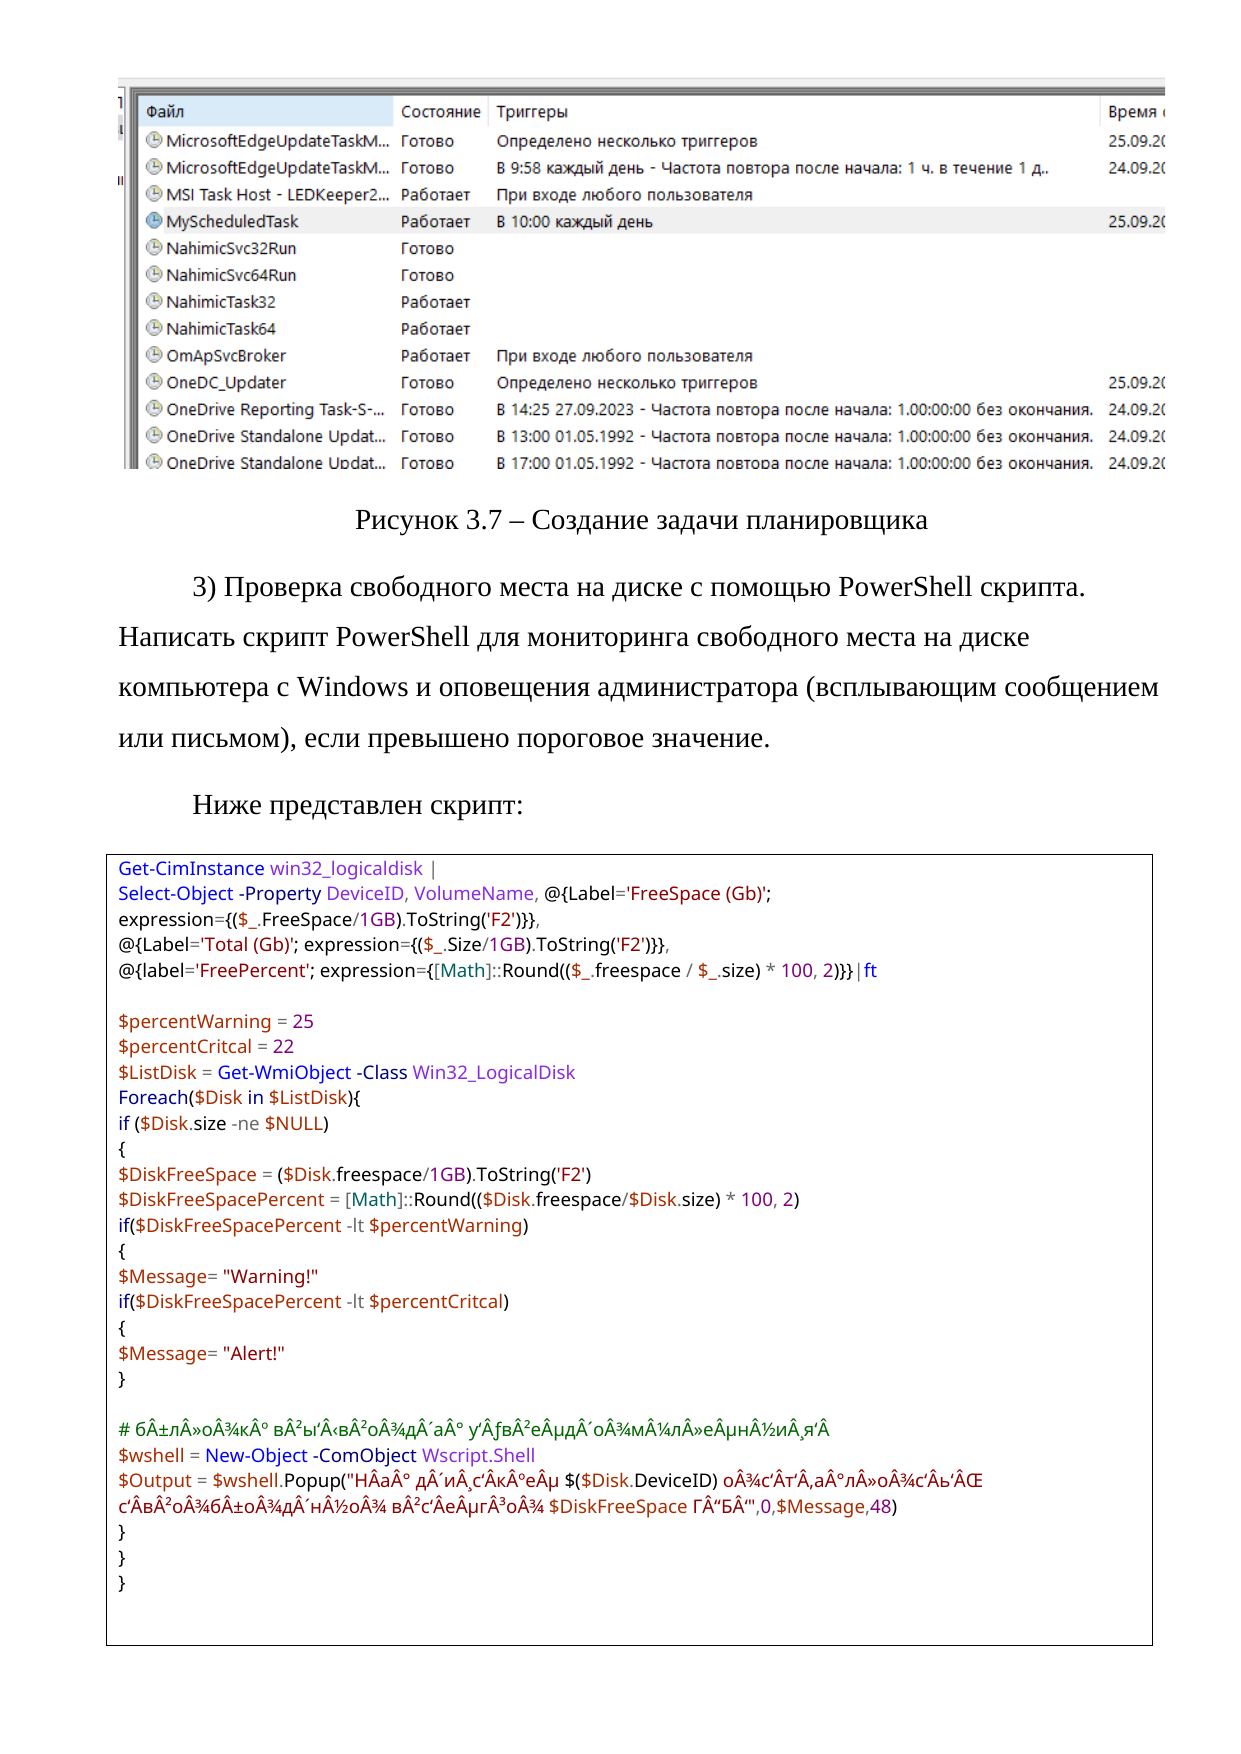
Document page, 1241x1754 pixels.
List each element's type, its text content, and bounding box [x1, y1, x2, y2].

text Ниже представлен скрипт: [118, 787, 1165, 820]
text Рисунок 3.7 – Создание задачи планировщика [118, 502, 1165, 536]
text 3) Проверка свободного места на диске с помощью PowerShell скрипта. Написать скрипт PowerShell для мониторинга свободного места на диске компьютера с Windows и оповещения администратора (всплывающим сообщением или письмом), если превышено пороговое значение. [118, 569, 1165, 753]
picture [118, 75, 1166, 469]
table_header Get-CimInstance win32_logicaldisk | Select-Object -Property DeviceID, VolumeName, @{Label='FreeSpace (Gb)'; expression={($_.FreeSpace/1GB).ToString('F2')}}, @{Label='Total (Gb)'; expression={($_.Size/1GB).ToString('F2')}}, @{label='FreePercent'; expression={[Math]::Round(($_.freespace / $_.size) * 100, 2)}}|ft $percentWarning = 25 $percentCritcal = 22 $ListDisk = Get-WmiObject -Class Win32_LogicalDisk Foreach($Disk in $ListDisk){ if ($Disk.size -ne $NULL) { $DiskFreeSpace = ($Disk.freespace/1GB).ToString('F2') $DiskFreeSpacePercent = [Math]::Round(($Disk.freespace/$Disk.size) * 100, 2) if($DiskFreeSpacePercent -lt $percentWarning) { $Message= "Warning!" if($DiskFreeSpacePercent -lt $percentCritcal) { $Message= "Alert!" } # бÂ±лÂ»оÂ¾кÂº вÂ²ы‘Â‹вÂ²оÂ¾дÂ´аÂ° у‘ÂƒвÂ²еÂµдÂ´оÂ¾мÂ¼лÂ»еÂµнÂ½иÂ¸я‘Â $wshell = New-Object -ComObject Wscript.Shell $Output = $wshell.Popup("НÂаÂ° дÂ´иÂ¸с‘ÂкÂºеÂµ $($Disk.DeviceID) оÂ¾с‘Âт‘Â‚аÂ°лÂ»оÂ¾с‘Âь‘ÂŒ с‘ÂвÂ²оÂ¾бÂ±оÂ¾дÂ´нÂ½оÂ¾ вÂ²с‘ÂеÂµгÂ³оÂ¾ $DiskFreeSpace ГÂ“БÂ‘",0,$Message,48) } } } [107, 855, 1152, 1645]
